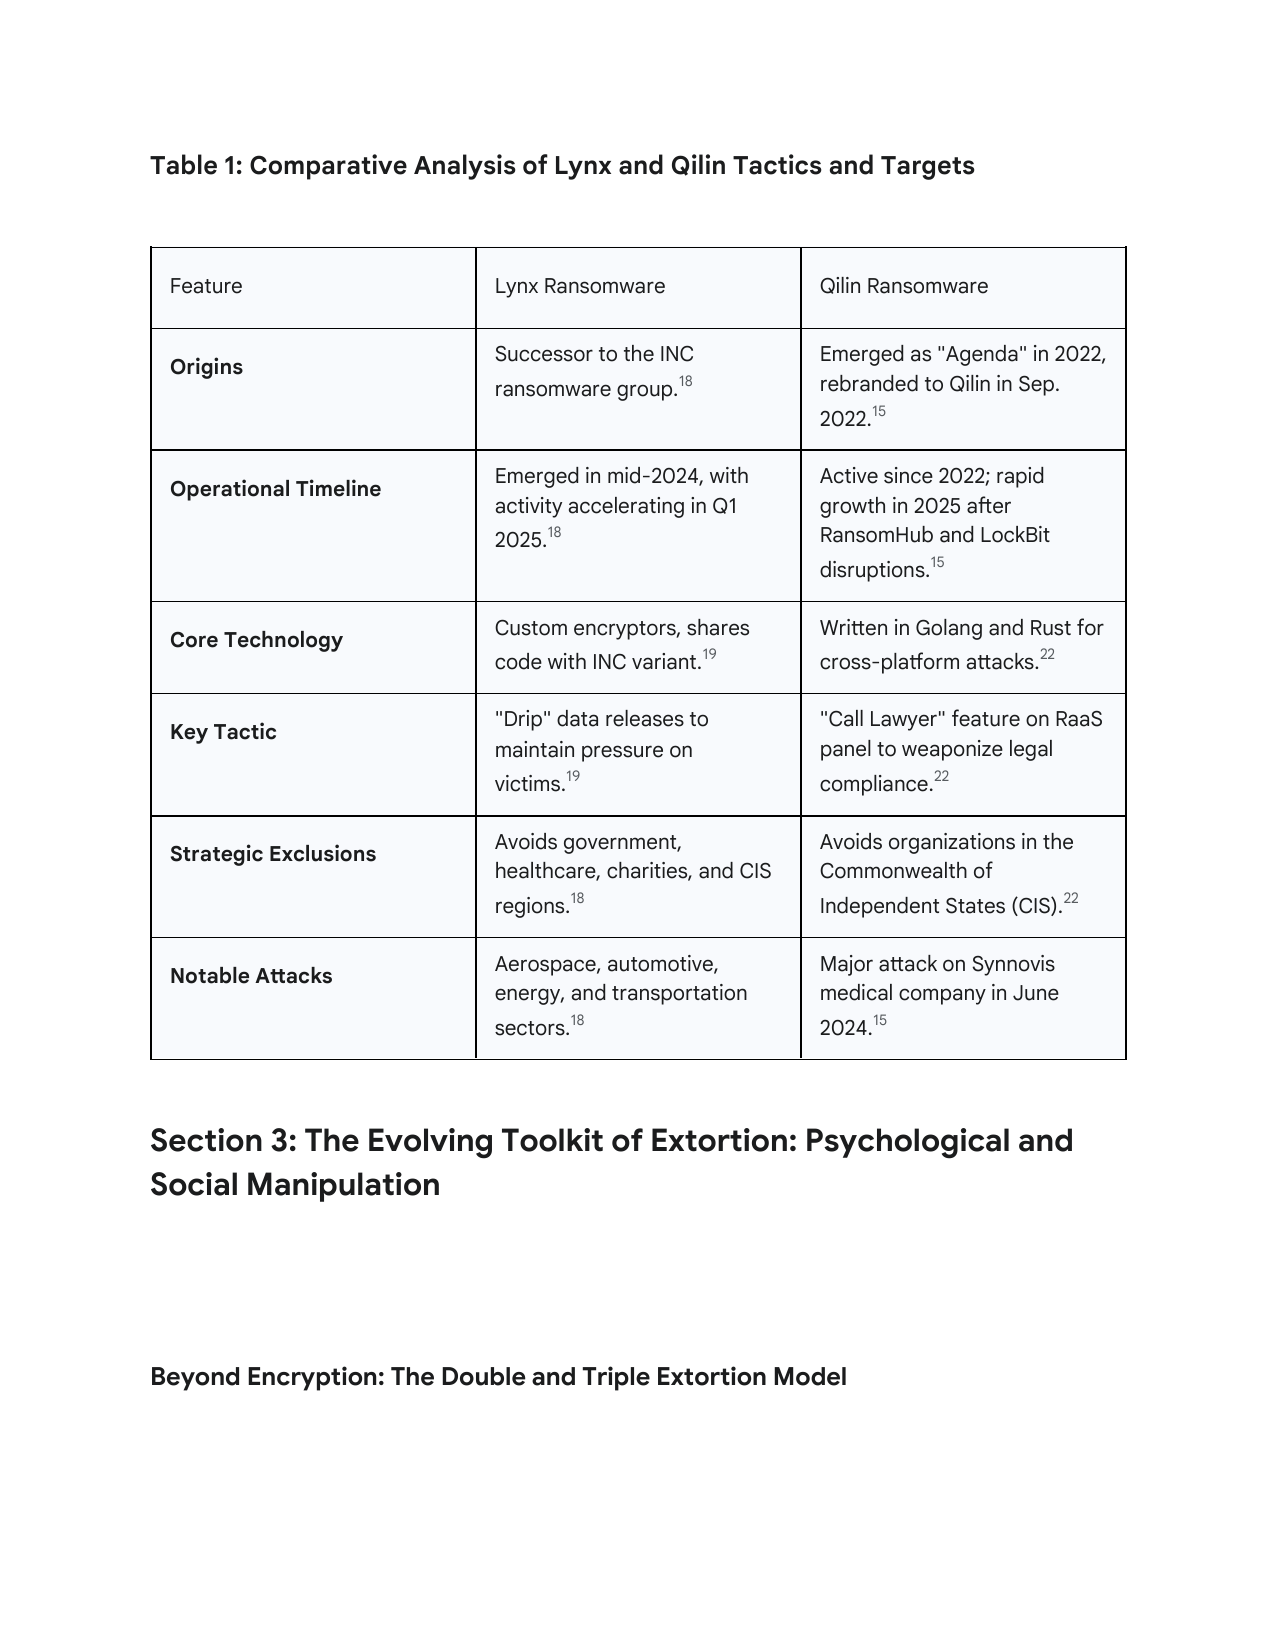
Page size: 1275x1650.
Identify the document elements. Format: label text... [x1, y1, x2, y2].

table_cell Key Tactic [152, 694, 475, 815]
table_cell Notable Attacks [152, 938, 475, 1058]
table_cell Aerospace, automotive, energy, and transportation sectors.18 [477, 938, 800, 1058]
subtitle Section 3: The Evolving Toolkit of Extortion: Psychological and Social Manipulation [150, 1121, 1125, 1204]
table_cell Strategic Exclusions [152, 817, 475, 937]
table_cell Operational Timeline [152, 451, 475, 601]
table_cell Core Technology [152, 602, 475, 693]
table_cell Avoids organizations in the Commonwealth of Independent States (CIS).22 [802, 817, 1125, 937]
table_header Lynx Ransomware [477, 248, 800, 328]
table_cell Custom encryptors, shares code with INC variant.19 [477, 602, 800, 693]
subtitle Beyond Encryption: The Double and Triple Extortion Model [150, 1362, 1125, 1393]
table_cell "Drip" data releases to maintain pressure on victims.19 [477, 694, 800, 815]
table_cell Avoids government, healthcare, charities, and CIS regions.18 [477, 817, 800, 937]
table_header Qilin Ransomware [802, 248, 1125, 328]
table_header Feature [152, 248, 475, 328]
table_cell Emerged as "Agenda" in 2022, rebranded to Qilin in Sep. 2022.15 [802, 329, 1125, 449]
table_cell Successor to the INC ransomware group.18 [477, 329, 800, 449]
table_cell "Call Lawyer" feature on RaaS panel to weaponize legal compliance.22 [802, 694, 1125, 815]
table_cell Written in Golang and Rust for cross-platform attacks.22 [802, 602, 1125, 693]
table_cell Active since 2022; rapid growth in 2025 after RansomHub and LockBit disruptions.15 [802, 451, 1125, 601]
table_cell Major attack on Synnovis medical company in June 2024.15 [802, 938, 1125, 1058]
table_cell Emerged in mid-2024, with activity accelerating in Q1 2025.18 [477, 451, 800, 601]
text Table 1: Comparative Analysis of Lynx and Qilin Tactics and Targets [150, 150, 1125, 181]
table_cell Origins [152, 329, 475, 449]
